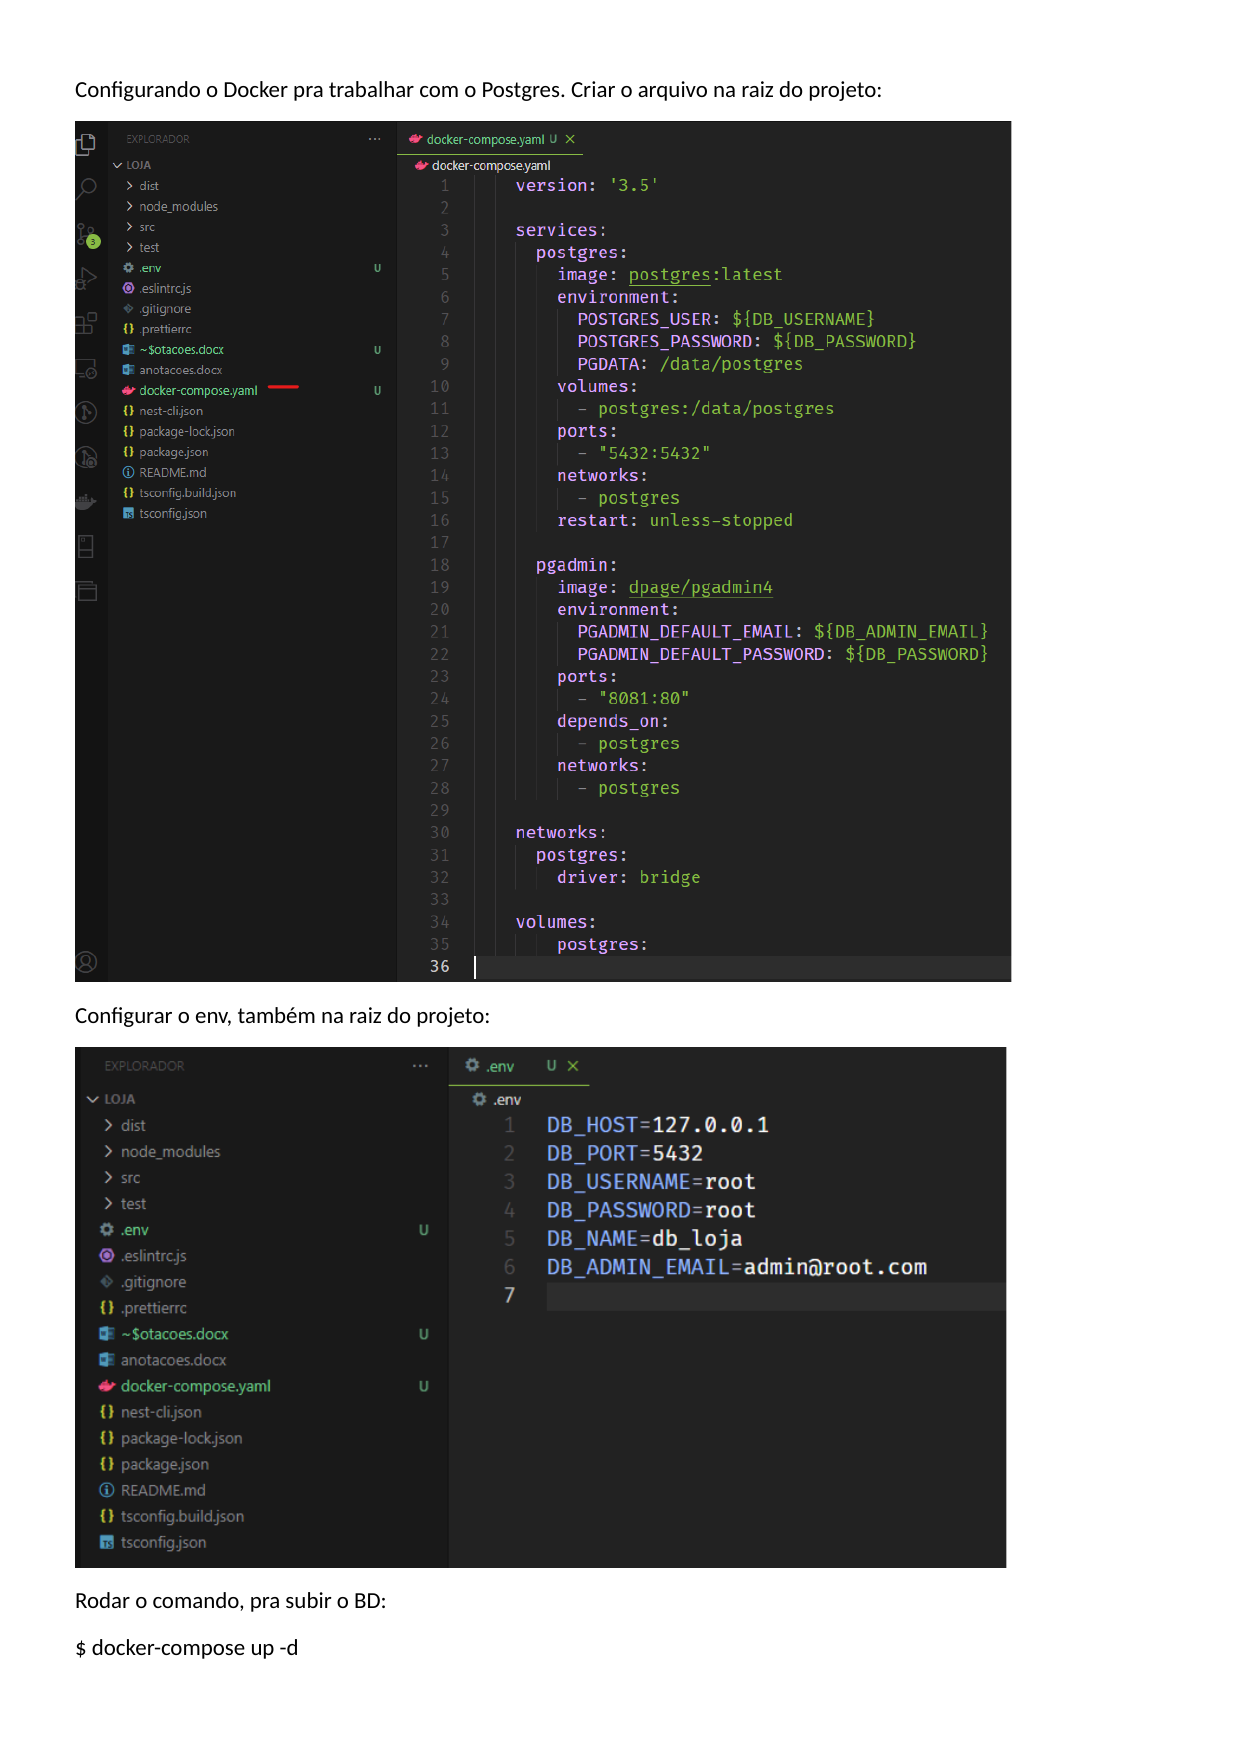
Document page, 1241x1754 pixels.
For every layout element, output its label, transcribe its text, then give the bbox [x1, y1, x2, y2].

text Configurar o env, também na raiz do projeto: [75, 1001, 1165, 1029]
text $ docker-compose up -d [75, 1633, 1165, 1661]
text Configurando o Docker pra trabalhar com o Postgres. Criar o arquivo na raiz do projeto: [75, 75, 1165, 103]
picture [75, 1047, 1007, 1568]
text Rodar o comando, pra subir o BD: [75, 1586, 1165, 1614]
picture [75, 121, 1012, 982]
